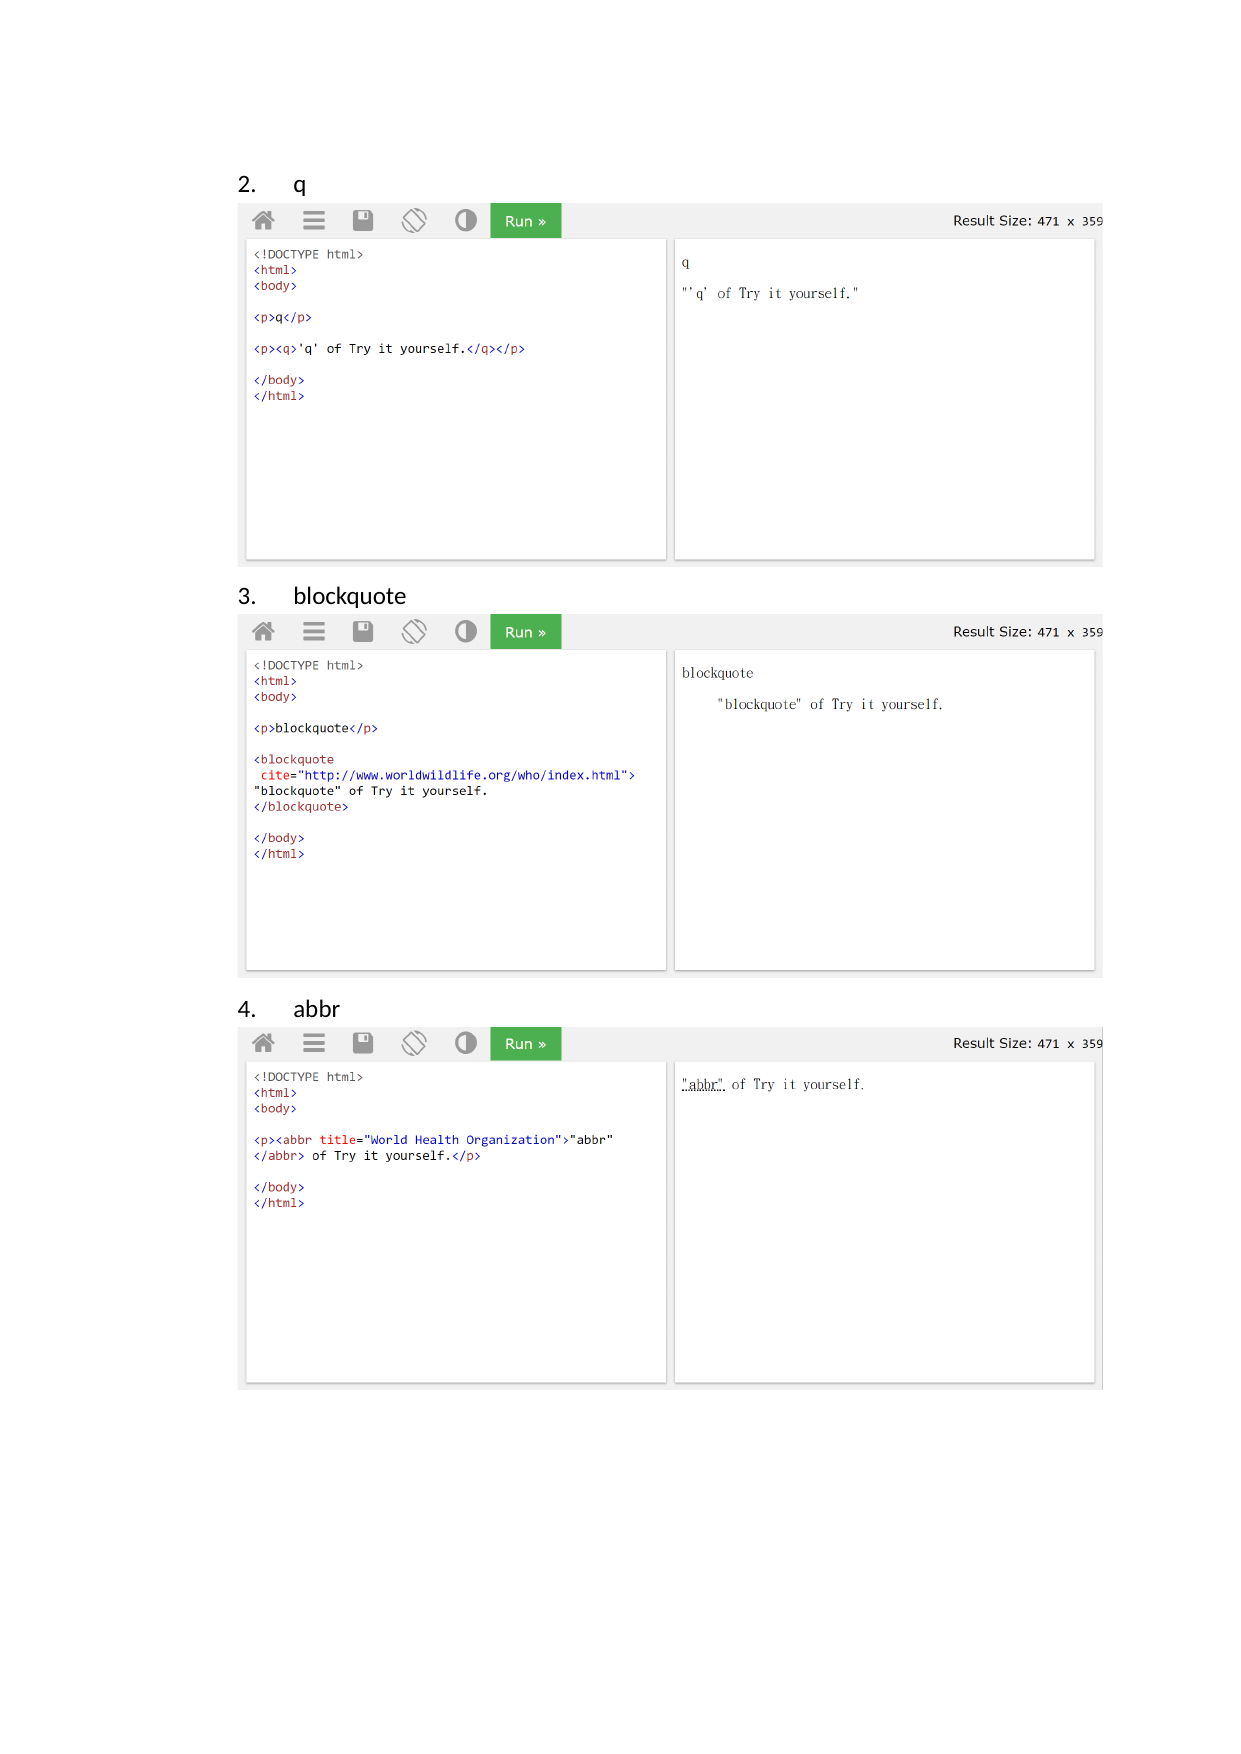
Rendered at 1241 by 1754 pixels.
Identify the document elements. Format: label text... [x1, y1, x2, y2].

picture [237, 614, 1103, 978]
picture [237, 202, 1103, 567]
list q [237, 164, 1053, 202]
list abbr [237, 989, 1053, 1027]
list blockquote [237, 577, 1053, 614]
picture [237, 1027, 1103, 1390]
